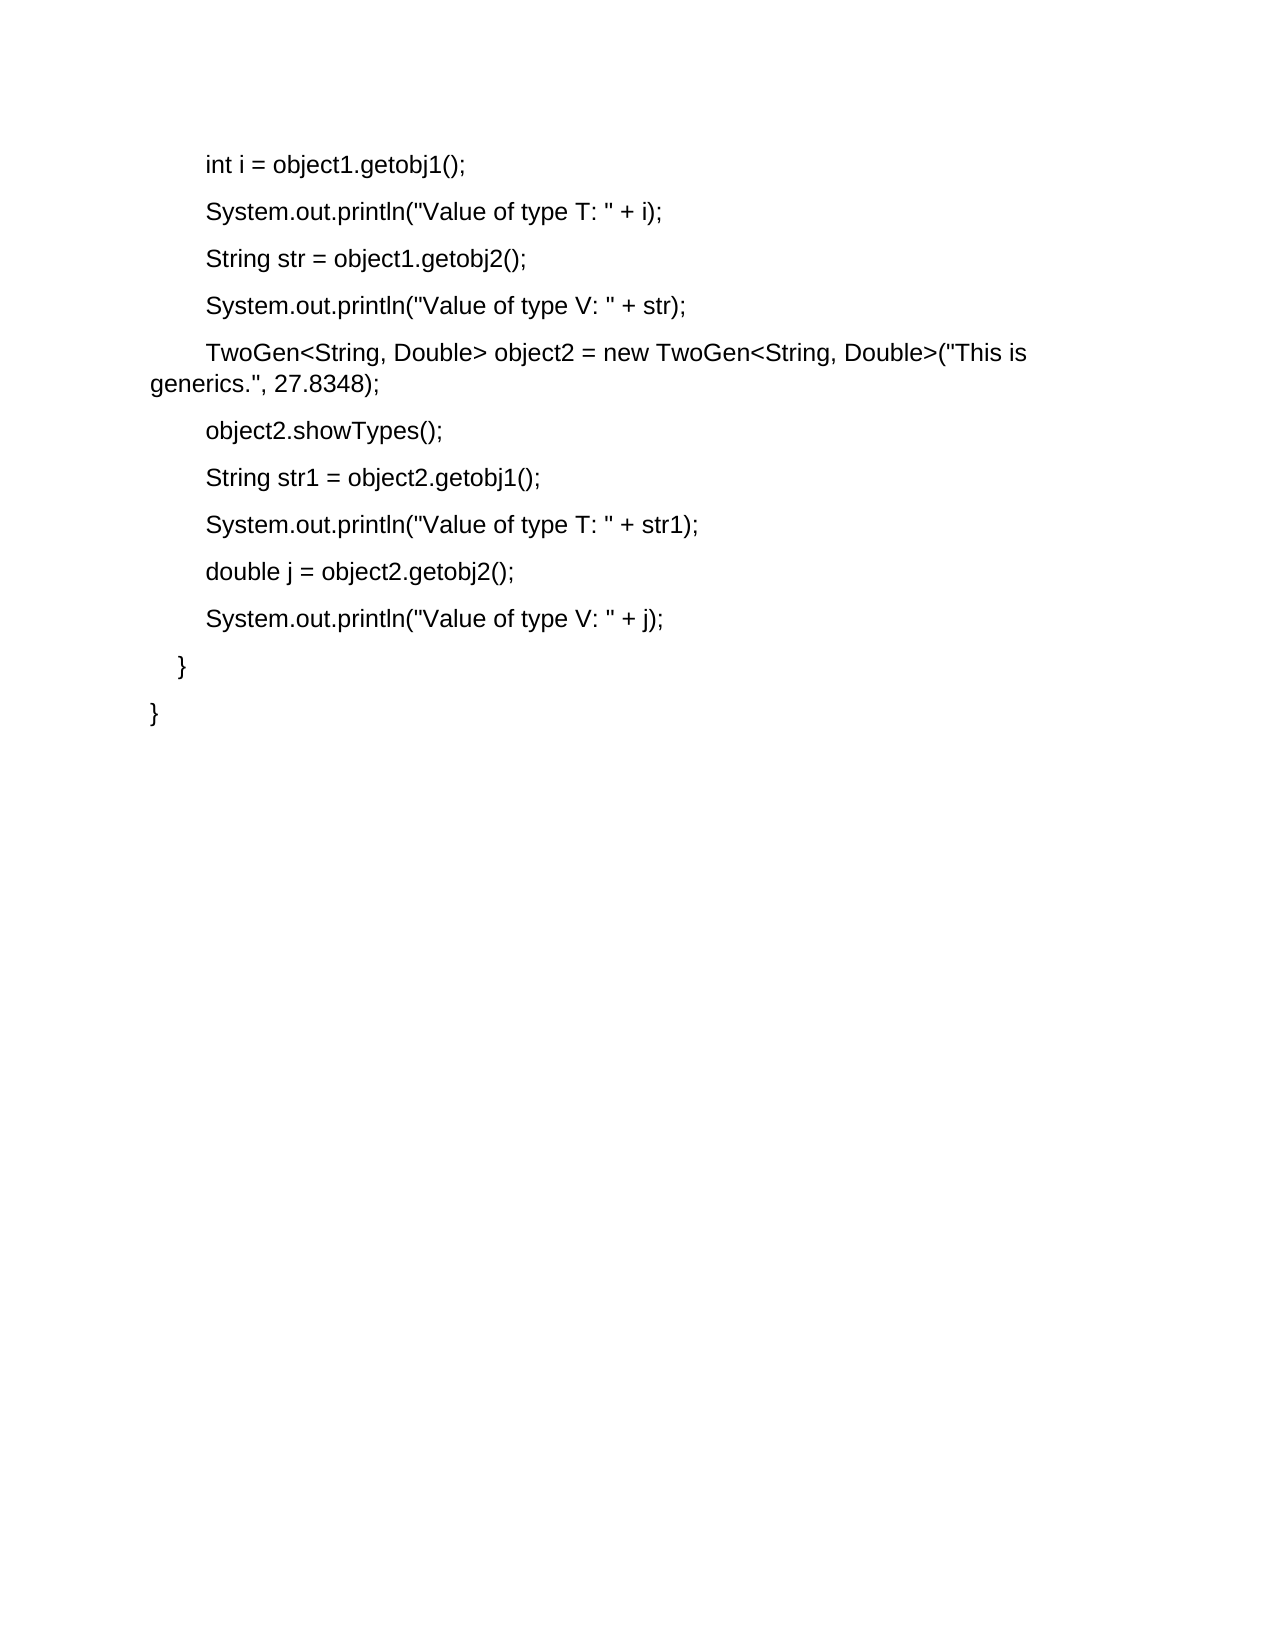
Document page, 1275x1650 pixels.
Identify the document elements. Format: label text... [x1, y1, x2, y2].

text } [150, 651, 1125, 680]
text } [150, 698, 1125, 727]
text double j = object2.getobj2(); [150, 557, 1125, 586]
text System.out.println("Value of type T: " + i); [150, 197, 1125, 226]
text String str = object1.getobj2(); [150, 244, 1125, 273]
text System.out.println("Value of type V: " + j); [150, 604, 1125, 633]
text object2.showTypes(); [150, 416, 1125, 444]
text System.out.println("Value of type T: " + str1); [150, 510, 1125, 539]
text System.out.println("Value of type V: " + str); [150, 291, 1125, 320]
text int i = object1.getobj1(); [150, 150, 1125, 179]
text String str1 = object2.getobj1(); [150, 463, 1125, 492]
text TwoGen<String, Double> object2 = new TwoGen<String, Double>("This is generics.", 27.8348); [150, 338, 1125, 397]
